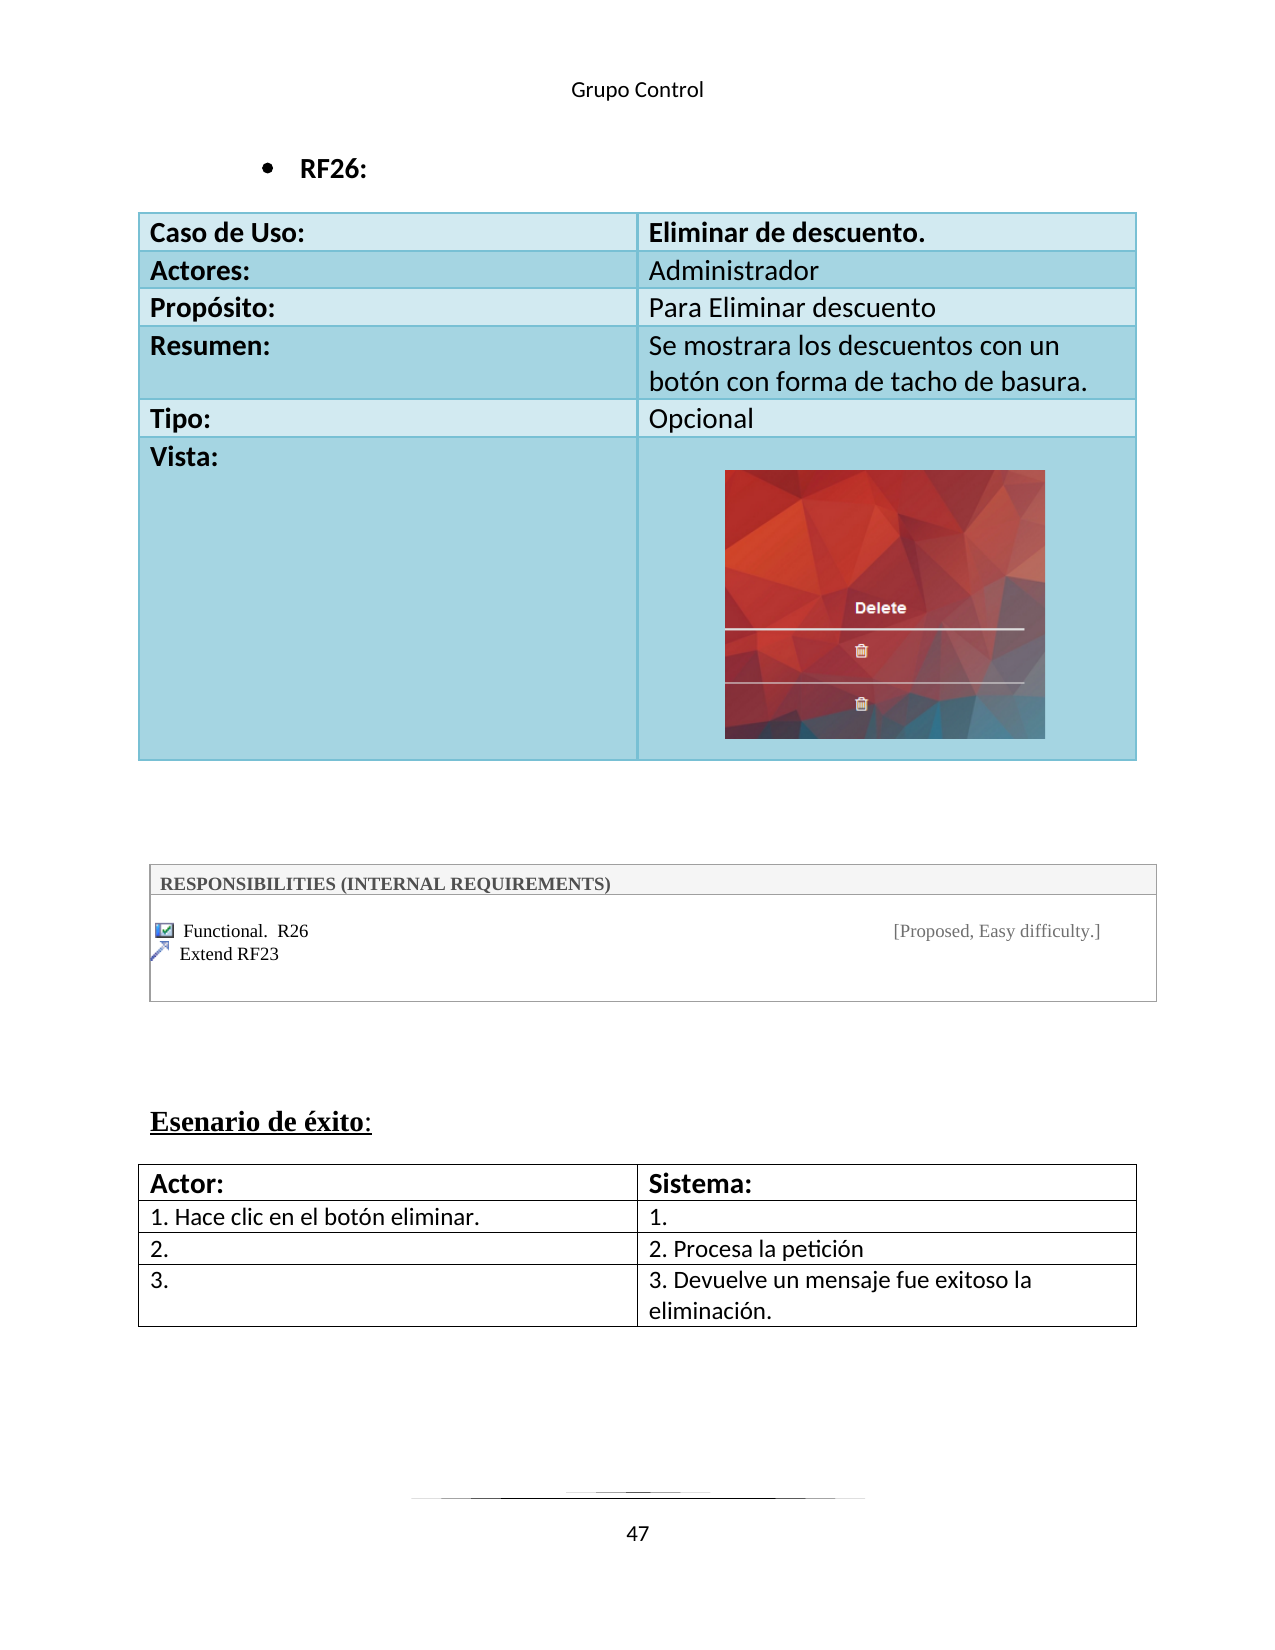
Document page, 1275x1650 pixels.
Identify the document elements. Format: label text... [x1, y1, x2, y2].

picture [150, 941, 169, 961]
table_cell Opcional [639, 400, 1135, 436]
table_cell Propósito: [140, 289, 636, 325]
table_cell Functional. R26 [Proposed, Easy difficulty.] Extend RF23 [151, 895, 1156, 1001]
table_cell Se mostrara los descuentos con un botón con forma de tacho de basura. [639, 327, 1135, 398]
list RF26: [262, 150, 1125, 186]
table_cell 2. [139, 1233, 637, 1263]
picture [725, 470, 1046, 739]
table_header Caso de Uso: [140, 214, 636, 249]
table_cell Resumen: [140, 327, 636, 398]
table_cell Para Eliminar descuento [639, 289, 1135, 325]
table_header RESPONSIBILITIES (INTERNAL REQUIREMENTS) [151, 865, 1156, 894]
table_cell 1. Hace clic en el botón eliminar. [139, 1201, 637, 1232]
text Esenario de éxito: [150, 1104, 1125, 1138]
table_header Eliminar de descuento. [639, 214, 1135, 249]
table_header Actor: [139, 1165, 637, 1200]
table_cell 3. [139, 1265, 637, 1326]
table_cell [639, 438, 1135, 759]
table_cell 3. Devuelve un mensaje fue exitoso la eliminación. [638, 1265, 1136, 1326]
picture [155, 919, 174, 938]
table_cell 2. Procesa la petición [638, 1233, 1136, 1263]
table_cell Actores: [140, 252, 636, 287]
table_cell 1. [638, 1201, 1136, 1232]
table_cell Administrador [639, 252, 1135, 287]
table_cell Vista: [140, 438, 636, 759]
table_header Sistema: [638, 1165, 1136, 1200]
table_cell Tipo: [140, 400, 636, 436]
